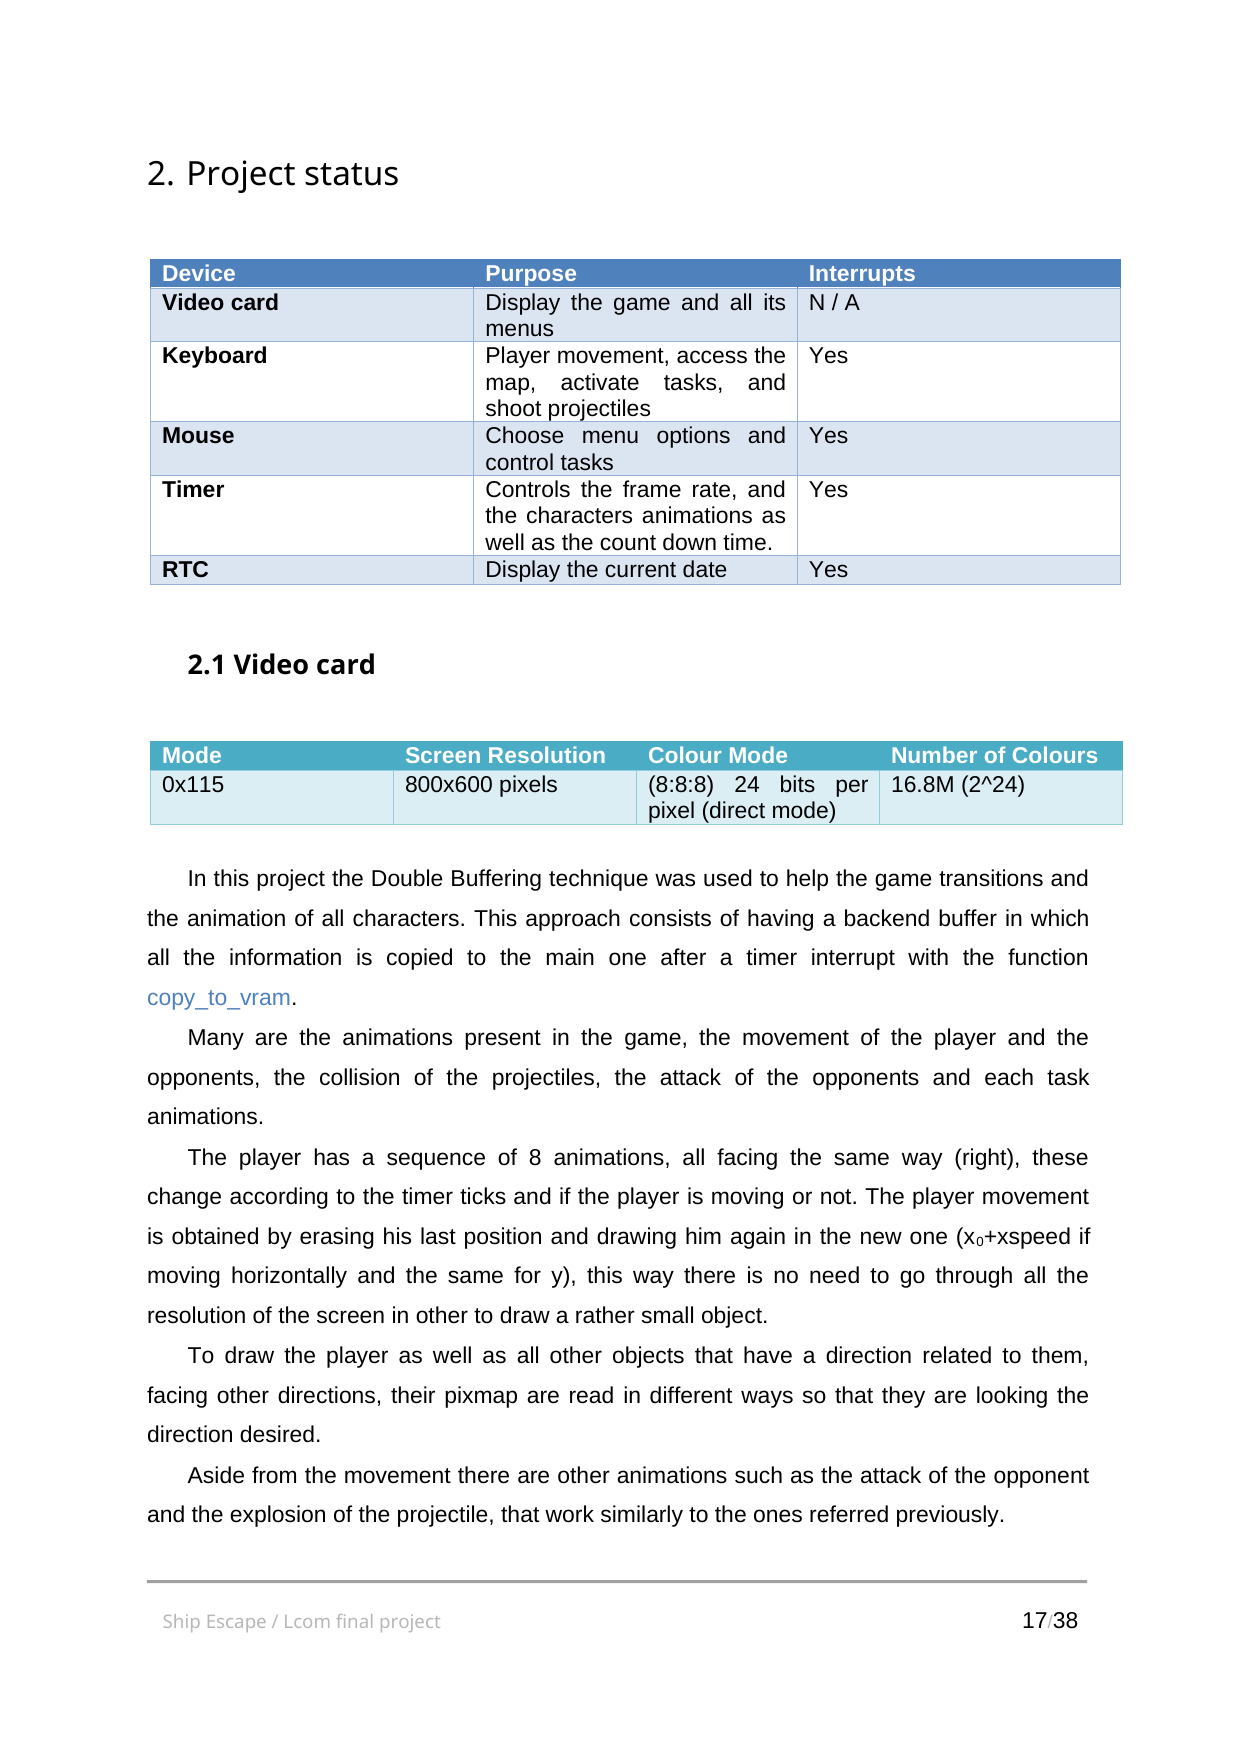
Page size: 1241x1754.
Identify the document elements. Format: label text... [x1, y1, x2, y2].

table_cell Video card [151, 289, 473, 341]
table_header Interrupts [798, 260, 1120, 287]
table_cell 800x600 pixels [394, 771, 636, 824]
table_header Mode [151, 742, 393, 770]
table_header Purpose [474, 260, 797, 287]
text Many are the animations present in the game, the movement of the player and the opponents, the collision of the projectiles, the attack of the opponents and each task animations. [147, 1024, 1090, 1129]
table_cell Keyboard [151, 342, 473, 421]
table_cell Mouse [151, 422, 473, 475]
subtitle 2.1 Video card [147, 645, 1090, 682]
table_cell Display the current date [474, 556, 797, 584]
table_cell N / A [798, 289, 1120, 341]
table_cell (8:8:8) 24 bits per pixel (direct mode) [637, 771, 879, 824]
table_cell Yes [798, 342, 1120, 421]
table_header Screen Resolution [394, 742, 636, 770]
table_header Number of Colours [880, 742, 1122, 770]
table_cell RTC [151, 556, 473, 584]
table_cell Yes [798, 476, 1120, 555]
table_cell Yes [798, 556, 1120, 584]
text To draw the player as well as all other objects that have a direction related to them, facing other directions, their pixmap are read in different ways so that they are looking the direction desired. [147, 1342, 1090, 1447]
table_cell Controls the frame rate, and the characters animations as well as the count down time. [474, 476, 797, 555]
text In this project the Double Buffering technique was used to help the game transitions and the animation of all characters. This approach consists of having a backend buffer in which all the information is copied to the main one after a timer interrupt with the function copy_to_vram. [147, 865, 1090, 1010]
table_cell Yes [798, 422, 1120, 475]
table_cell 0x115 [151, 771, 393, 824]
text The player has a sequence of 8 animations, all facing the same way (right), these change according to the timer ticks and if the player is moving or not. The player movement is obtained by erasing his last position and drawing him again in the new one (x0+xspeed if moving horizontally and the same for y), this way there is no need to go through all the resolution of the screen in other to draw a rather small object. [147, 1144, 1090, 1328]
subtitle Project status [147, 150, 1090, 195]
table_cell Timer [151, 476, 473, 555]
table_header Device [151, 260, 473, 287]
text Aside from the movement there are other animations such as the attack of the opponent and the explosion of the projectile, that work similarly to the ones referred previously. [147, 1462, 1090, 1527]
table_cell Player movement, access the map, activate tasks, and shoot projectiles [474, 342, 797, 421]
table_cell 16.8M (2^24) [880, 771, 1122, 824]
table_cell Choose menu options and control tasks [474, 422, 797, 475]
table_cell Display the game and all its menus [474, 289, 797, 341]
table_header Colour Mode [637, 742, 879, 770]
